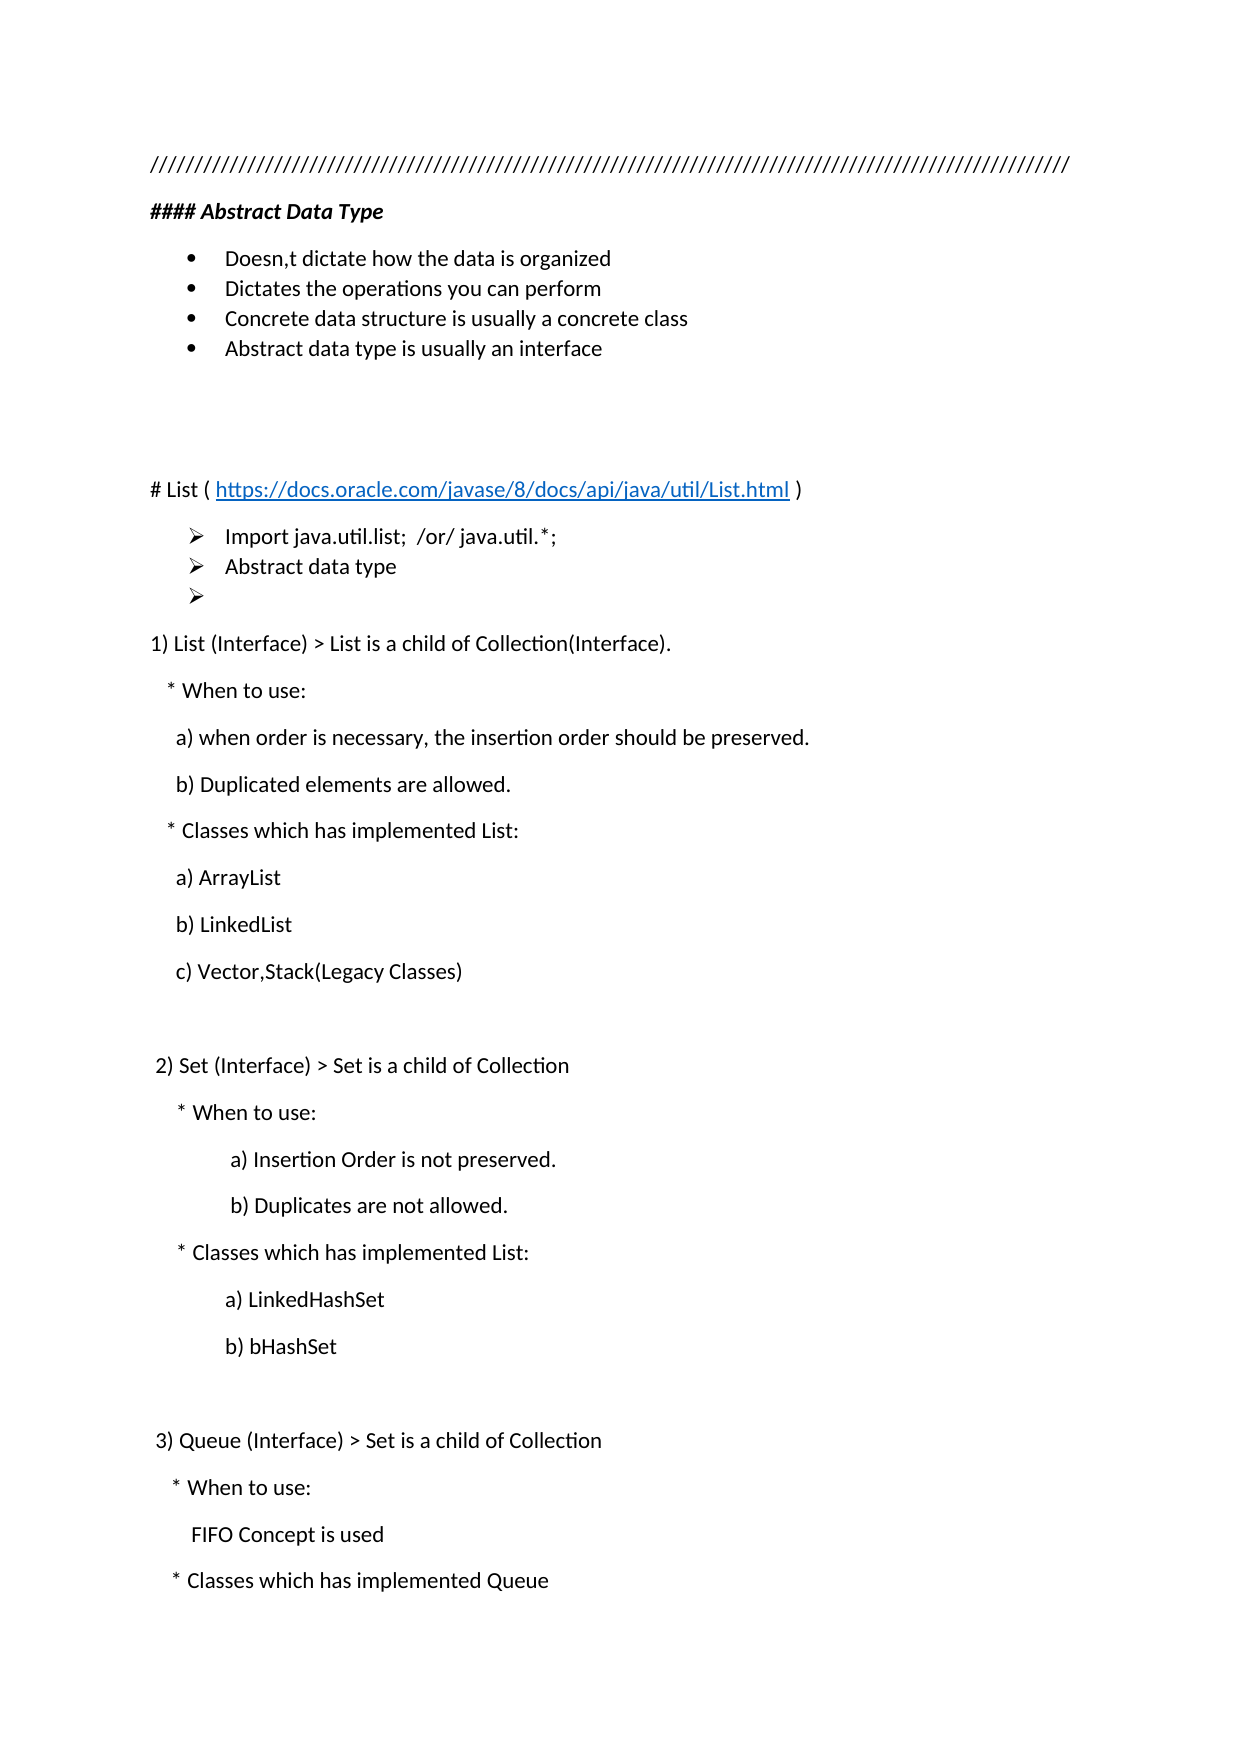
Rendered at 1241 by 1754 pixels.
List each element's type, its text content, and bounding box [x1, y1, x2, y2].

text a) ArrayList [150, 863, 1090, 892]
text c) Vector,Stack(Legacy Classes) [150, 957, 1090, 985]
text * When to use: [150, 676, 1090, 704]
list Doesn,t dictate how the data is organized [187, 244, 1090, 272]
text b) Duplicates are not allowed. [150, 1192, 1090, 1220]
text * When to use: [150, 1098, 1090, 1126]
list Dictates the operations you can perform [187, 274, 1090, 302]
text a) when order is necessary, the insertion order should be preserved. [150, 723, 1090, 751]
text * When to use: [150, 1473, 1090, 1501]
text * Classes which has implemented List: [150, 1238, 1090, 1267]
text 1) List (Interface) > List is a child of Collection(Interface). [150, 629, 1090, 657]
list Import java.util.list; /or/ java.util.*; [187, 522, 1090, 550]
text b) LinkedList [150, 910, 1090, 938]
text FIFO Concept is used [150, 1520, 1090, 1548]
text * Classes which has implemented List: [150, 817, 1090, 845]
text #### Abstract Data Type [150, 197, 1090, 225]
text * Classes which has implemented Queue [150, 1567, 1090, 1595]
text a) LinkedHashSet [150, 1285, 1090, 1313]
text //////////////////////////////////////////////////////////////////////////////////////////////////////// [150, 150, 1090, 178]
text b) Duplicated elements are allowed. [150, 770, 1090, 798]
list Abstract data type [187, 552, 1090, 580]
list Concrete data structure is usually a concrete class [187, 304, 1090, 332]
text # List ( https://docs.oracle.com/javase/8/docs/api/java/util/List.html ) [150, 475, 1090, 503]
text 2) Set (Interface) > Set is a child of Collection [150, 1051, 1090, 1079]
text b) bHashSet [150, 1332, 1090, 1360]
list Abstract data type is usually an interface [187, 334, 1090, 362]
text a) Insertion Order is not preserved. [150, 1145, 1090, 1173]
text 3) Queue (Interface) > Set is a child of Collection [150, 1426, 1090, 1454]
